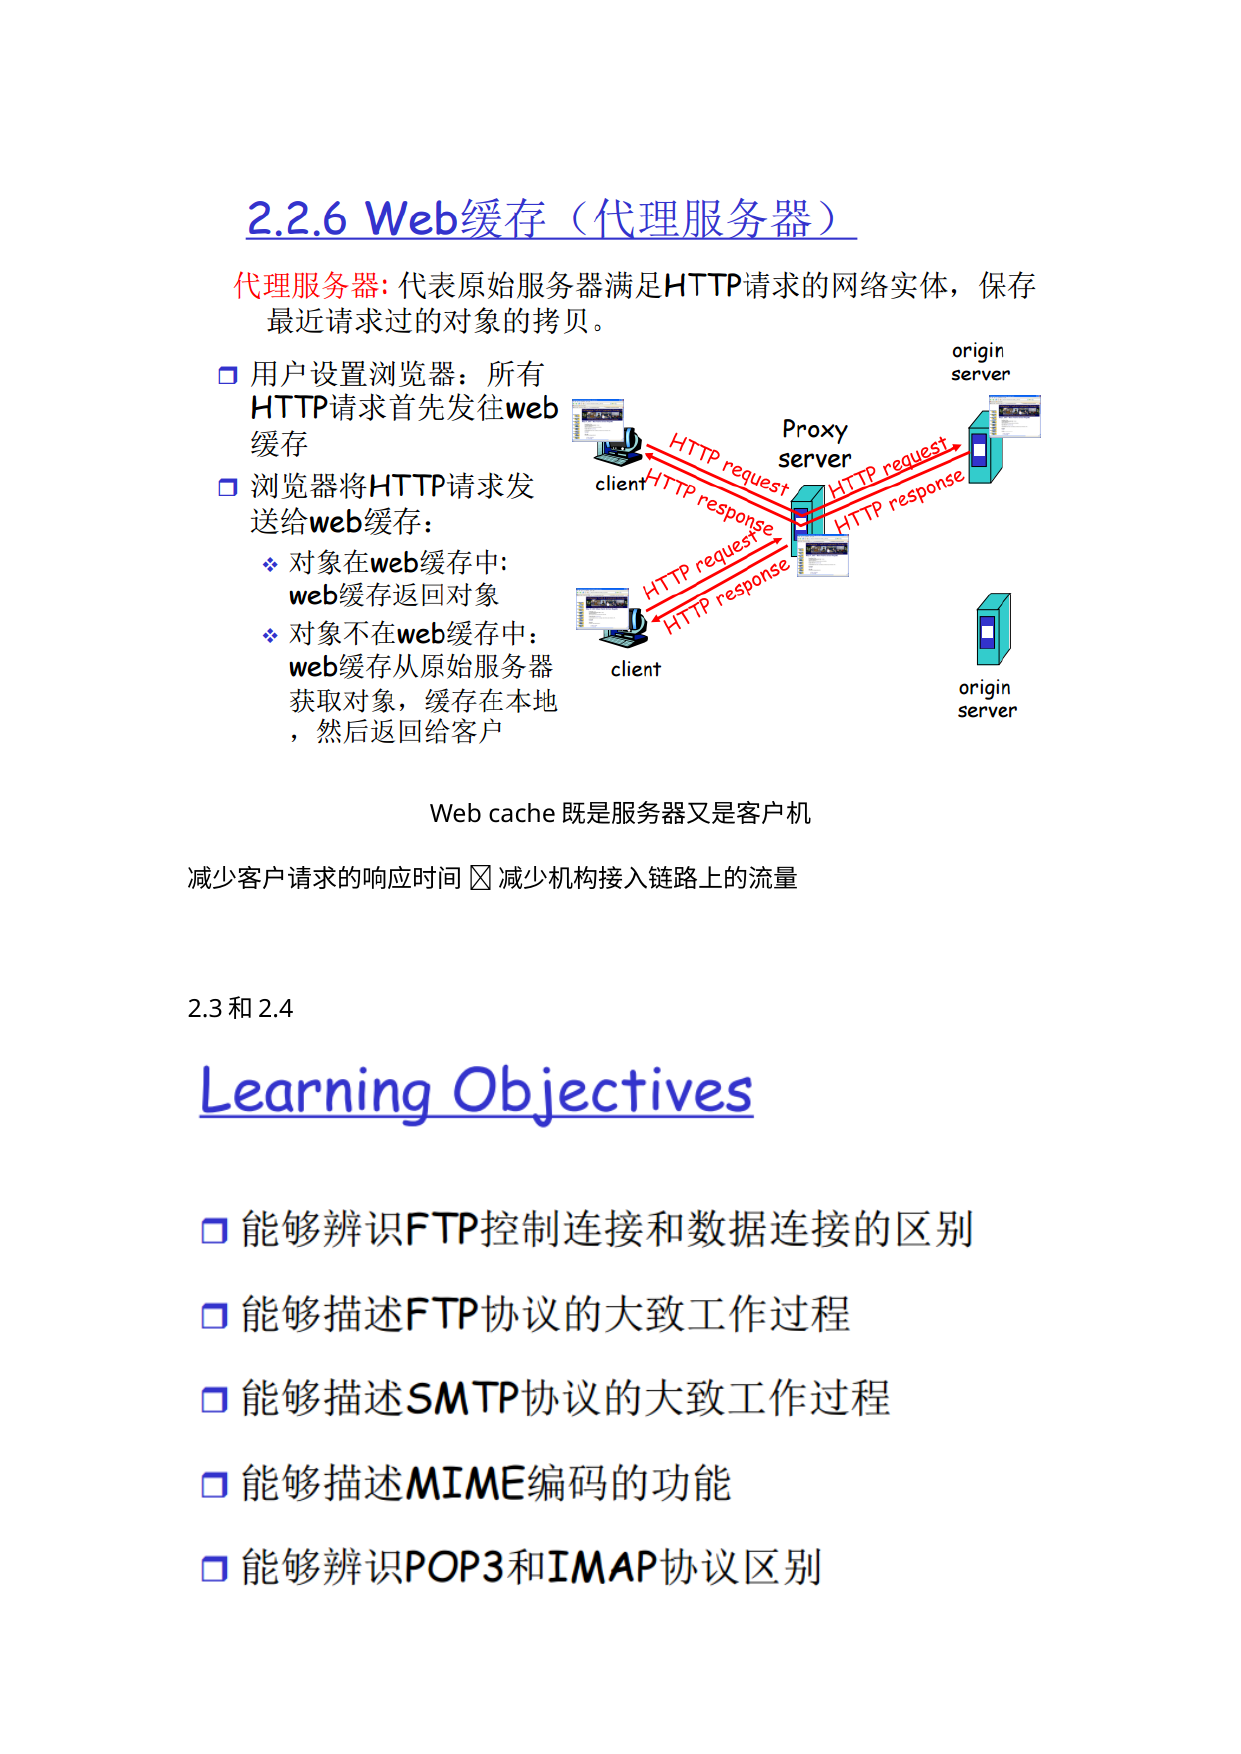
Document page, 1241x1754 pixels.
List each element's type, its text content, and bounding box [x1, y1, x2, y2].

picture [188, 162, 1053, 757]
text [187, 162, 1053, 844]
text 减少客户请求的响应时间  减少机构接入链路上的流量 [187, 844, 1053, 909]
text 2.3和2.4 [187, 974, 1053, 1039]
picture [187, 1039, 1053, 1591]
